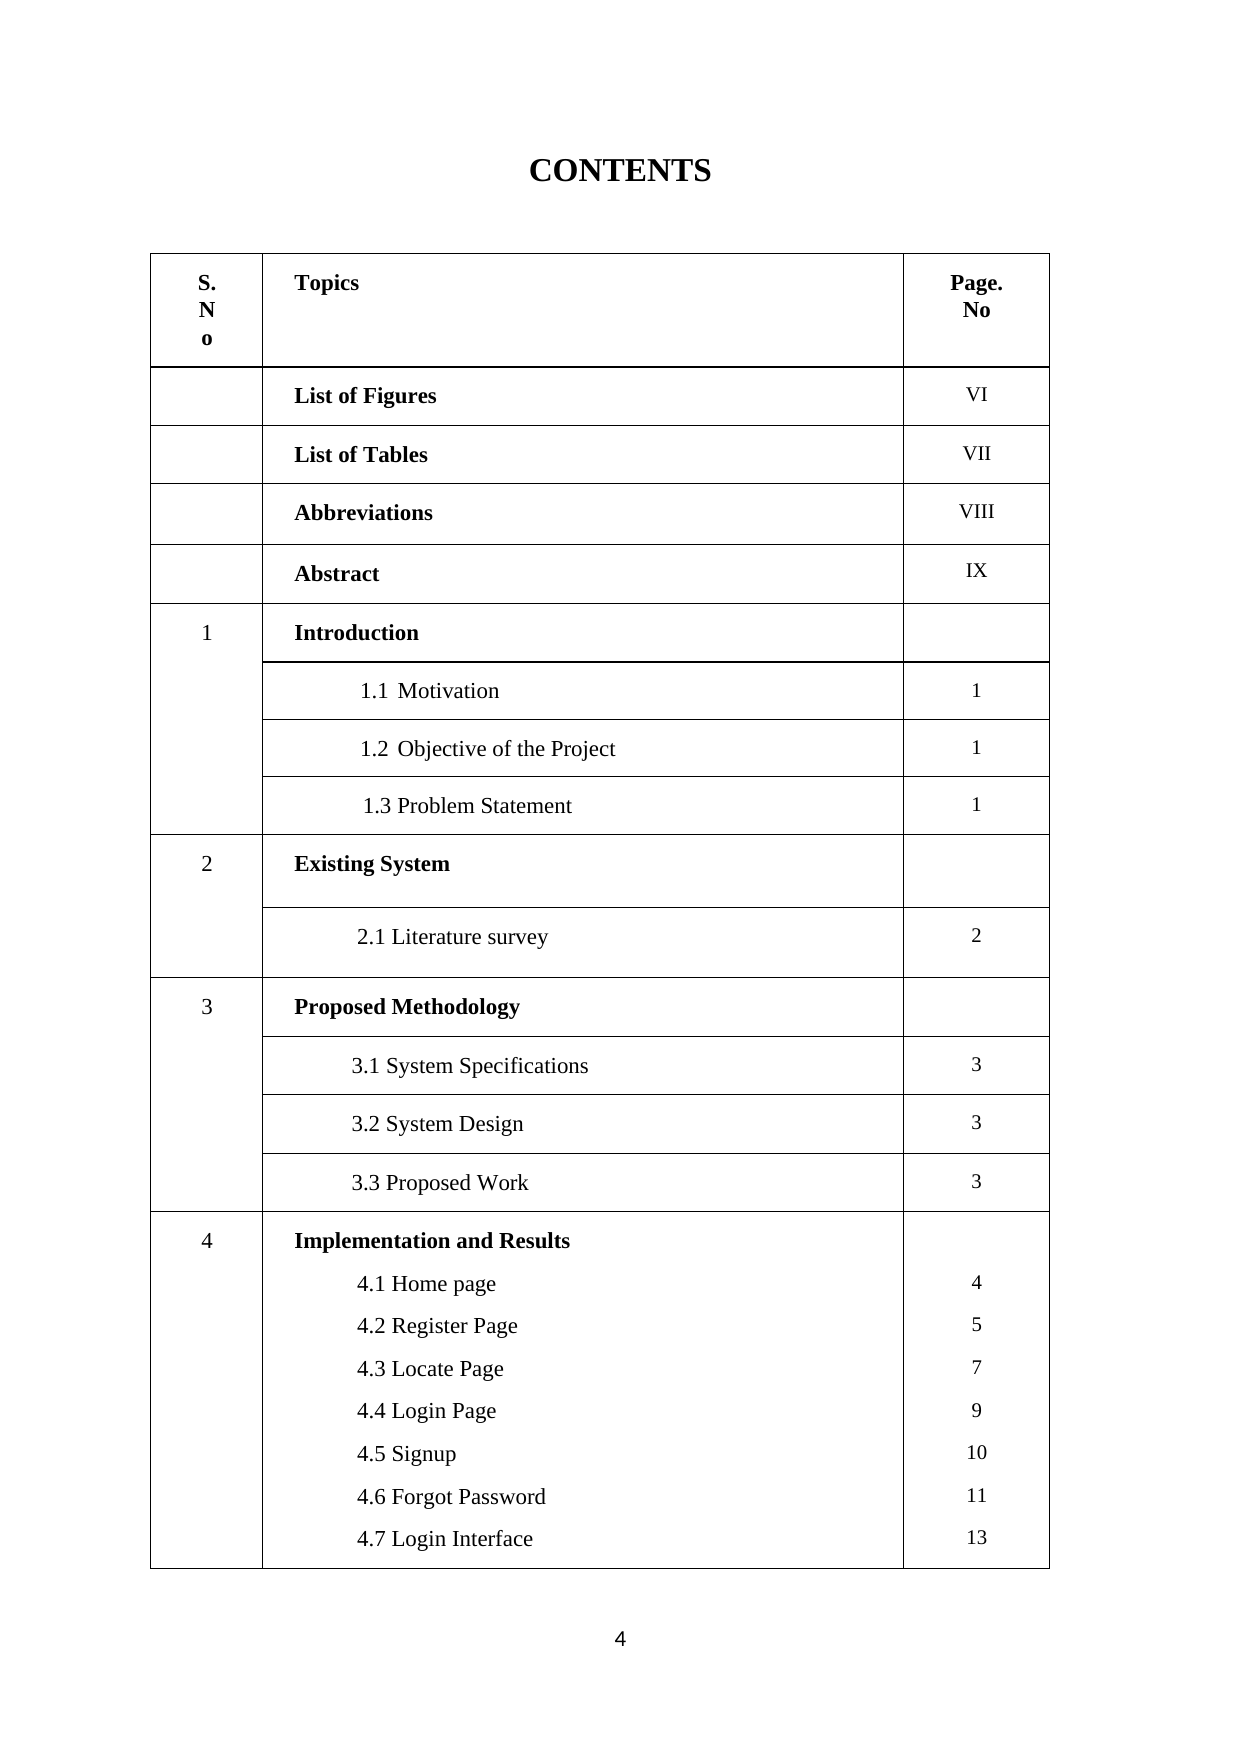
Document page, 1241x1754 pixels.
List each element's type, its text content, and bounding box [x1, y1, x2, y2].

table_cell 2 [151, 835, 262, 977]
table_cell Proposed Methodology [263, 978, 903, 1036]
table_cell Introduction [263, 604, 903, 661]
table_cell [904, 835, 1049, 907]
table_cell [151, 368, 262, 425]
table_cell Abstract [263, 545, 903, 603]
table_cell 1 [904, 720, 1049, 776]
table_cell VIII [904, 484, 1049, 544]
table_cell Abbreviations [263, 484, 903, 544]
table_cell 3 [904, 1037, 1049, 1094]
table_cell 1 [151, 604, 262, 834]
table_cell List of Tables [263, 426, 903, 483]
table_cell VI [904, 368, 1049, 425]
table_header Topics [263, 254, 903, 366]
table_cell 1 [904, 663, 1049, 719]
table_cell 4 5 7 9 10 11 13 14 [904, 1212, 1049, 1568]
table_cell 3 [904, 1154, 1049, 1211]
table_cell IX [904, 545, 1049, 603]
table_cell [263, 1212, 903, 1568]
table_cell 1.3 Problem Statement [263, 777, 903, 834]
table_cell 2.1 Literature survey [263, 908, 903, 977]
table_cell [904, 604, 1049, 661]
table_cell 3.3 Proposed Work [263, 1154, 903, 1211]
table_cell Existing System [263, 835, 903, 907]
table_header S.No [151, 254, 262, 366]
table_cell Objective of the Project [263, 720, 903, 776]
table_cell 3.1 System Specifications [263, 1037, 903, 1094]
table_cell 3.2 System Design [263, 1095, 903, 1153]
table_cell [151, 545, 262, 603]
table_cell 2 [904, 908, 1049, 977]
table_cell [904, 978, 1049, 1036]
table_cell [151, 484, 262, 544]
text CONTENTS [150, 150, 1090, 188]
table_cell [151, 426, 262, 483]
table_cell 3 [904, 1095, 1049, 1153]
table_cell List of Figures [263, 368, 903, 425]
table_cell Motivation [263, 663, 903, 719]
table_cell VII [904, 426, 1049, 483]
table_cell 3 [151, 978, 262, 1211]
table_header Page. No [904, 254, 1049, 366]
table_cell 4 [151, 1212, 262, 1568]
table_cell 1 [904, 777, 1049, 834]
